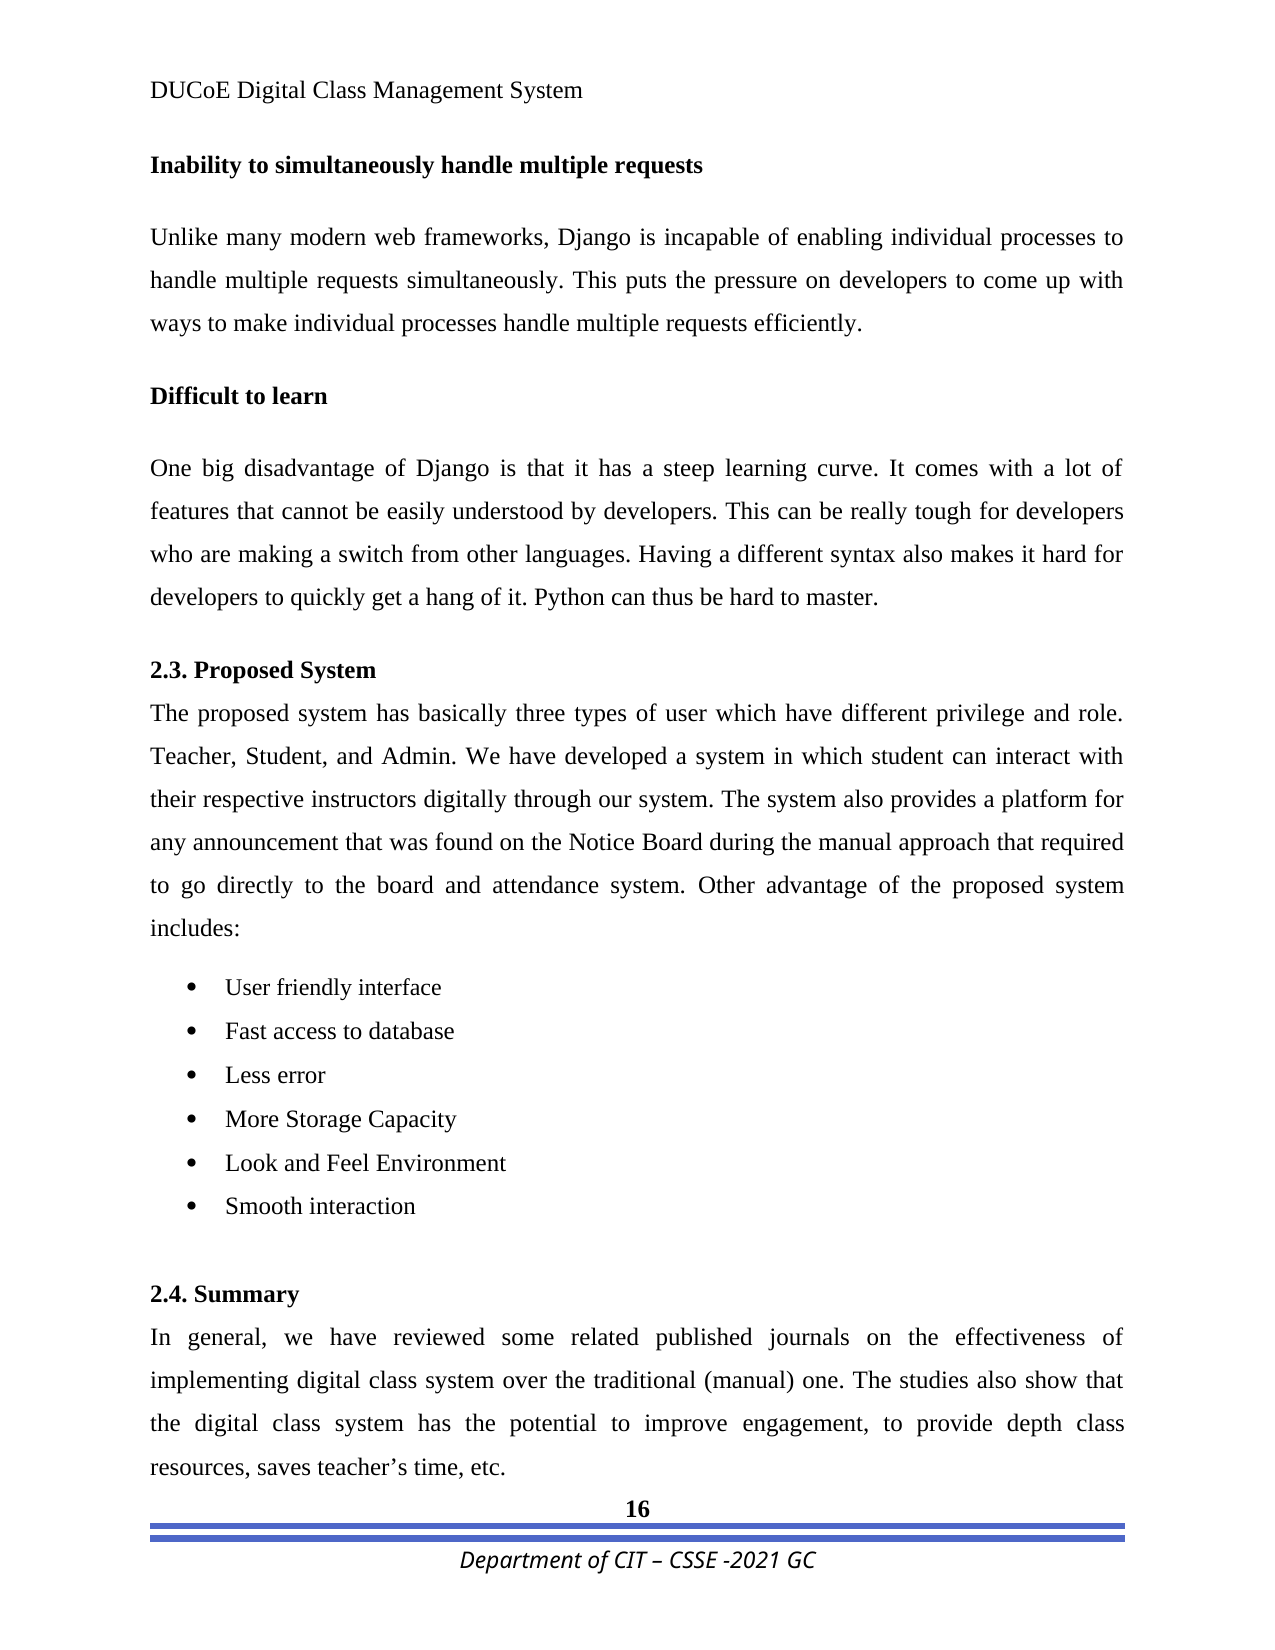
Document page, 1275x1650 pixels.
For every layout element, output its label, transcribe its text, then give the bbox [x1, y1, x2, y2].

text Unlike many modern web frameworks, Django is incapable of enabling individual processes to handle multiple requests simultaneously. This puts the pressure on developers to come up with ways to make individual processes handle multiple requests efficiently. [150, 222, 1125, 337]
list Less error [187, 1060, 1125, 1089]
list Look and Feel Environment [187, 1148, 1125, 1176]
subtitle 2.3. Proposed System [150, 655, 1125, 683]
subtitle Inability to simultaneously handle multiple requests [150, 150, 1125, 179]
text One big disadvantage of Django is that it has a steep learning curve. It comes with a lot of features that cannot be easily understood by developers. This can be really tough for developers who are making a switch from other languages. Having a different syntax also makes it hard for developers to quickly get a hang of it. Python can thus be hard to master. [150, 453, 1125, 611]
list Fast access to database [187, 1016, 1125, 1045]
subtitle 2.4. Summary [150, 1279, 1125, 1308]
list Smooth interaction [187, 1191, 1125, 1220]
text In general, we have reviewed some related published journals on the effectiveness of implementing digital class system over the traditional (manual) one. The studies also show that the digital class system has the potential to improve engagement, to provide depth class resources, saves teacher’s time, etc. [150, 1322, 1125, 1480]
subtitle Difficult to learn [150, 381, 1125, 409]
list User friendly interface [187, 973, 1125, 1001]
text The proposed system has basically three types of user which have different privilege and role. Teacher, Student, and Admin. We have developed a system in which student can interact with their respective instructors digitally through our system. The system also provides a platform for any announcement that was found on the Notice Board during the manual approach that required to go directly to the board and attendance system. Other advantage of the proposed system includes: [150, 698, 1125, 942]
list More Storage Capacity [187, 1104, 1125, 1132]
